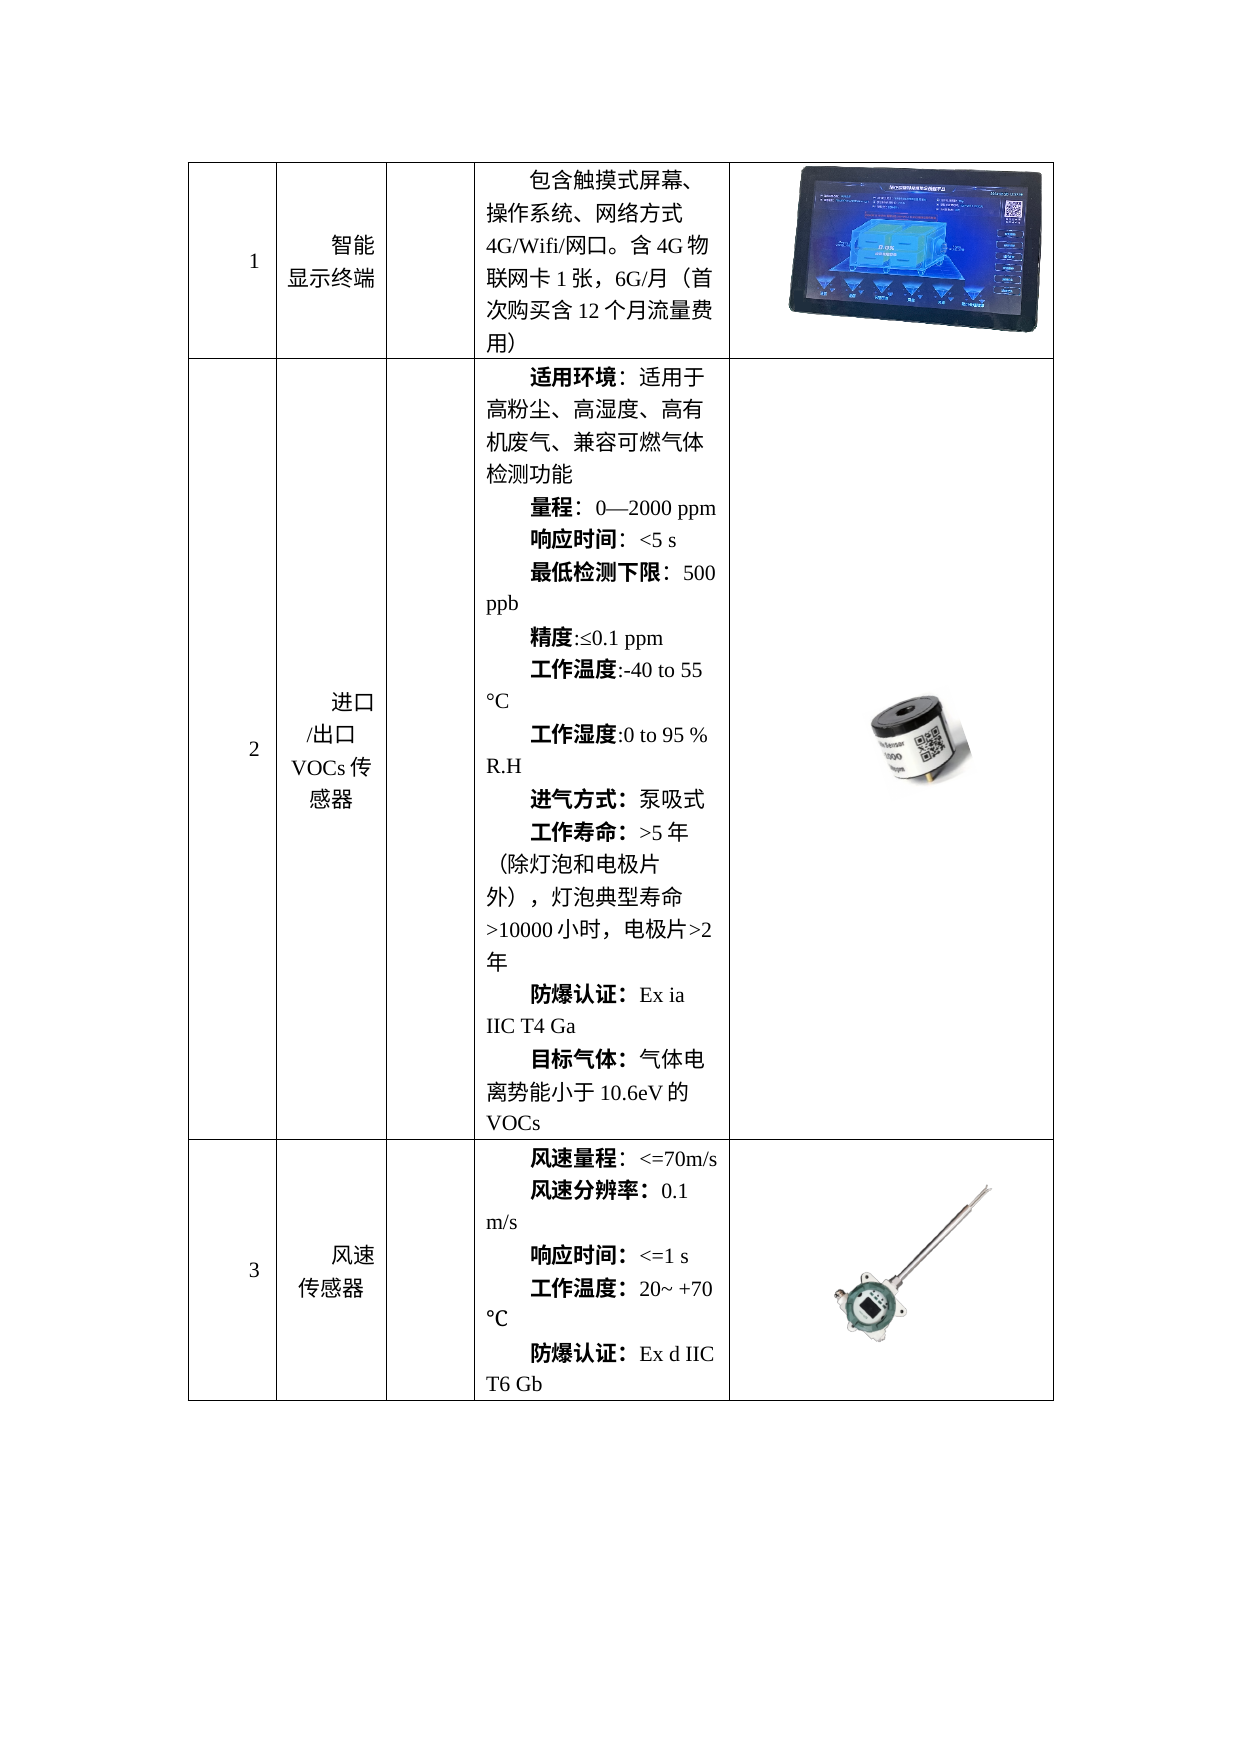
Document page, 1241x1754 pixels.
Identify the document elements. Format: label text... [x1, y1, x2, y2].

table_cell 3 [189, 1140, 276, 1400]
table_cell 风速传感器 [277, 1140, 386, 1400]
table_cell [730, 163, 1053, 358]
table_cell [730, 1140, 1053, 1400]
picture [817, 1156, 1020, 1359]
table_cell 包含触摸式屏幕、操作系统、网络方式4G/Wifi/网口。含4G物联网卡1张，6G/月（首次购买含12个月流量费用） [475, 163, 729, 358]
table_cell 风速量程：<=70m/s 风速分辨率：0.1 m/s 响应时间：<=1 s 工作温度：20~ +70 ℃ 防爆认证：Ex d IIC T6 Gb [475, 1140, 729, 1400]
table_cell [387, 359, 474, 1139]
table_cell 智能显示终端 [277, 163, 386, 358]
table_cell [387, 163, 474, 358]
picture [862, 684, 978, 801]
picture [784, 163, 1042, 334]
table_cell [387, 1140, 474, 1400]
table_cell 进口/出口VOCs传感器 [277, 359, 386, 1139]
table_cell 2 [189, 359, 276, 1139]
table_cell 1 [189, 163, 276, 358]
table_cell [730, 359, 1053, 1139]
table_cell 适用环境：适用于高粉尘、高湿度、高有机废气、兼容可燃气体检测功能 量程：0—2000 ppm 响应时间：<5 s 最低检测下限：500 ppb 精度:≤0.1 ppm 工作温度:-40 to 55 °C 工作湿度:0 to 95 % R.H 进气方式：泵吸式 工作寿命：>5年（除灯泡和电极片外），灯泡典型寿命>10000小时，电极片>2年 防爆认证：Ex ia IIC T4 Ga 目标气体：气体电离势能小于10.6eV的VOCs [475, 359, 729, 1139]
